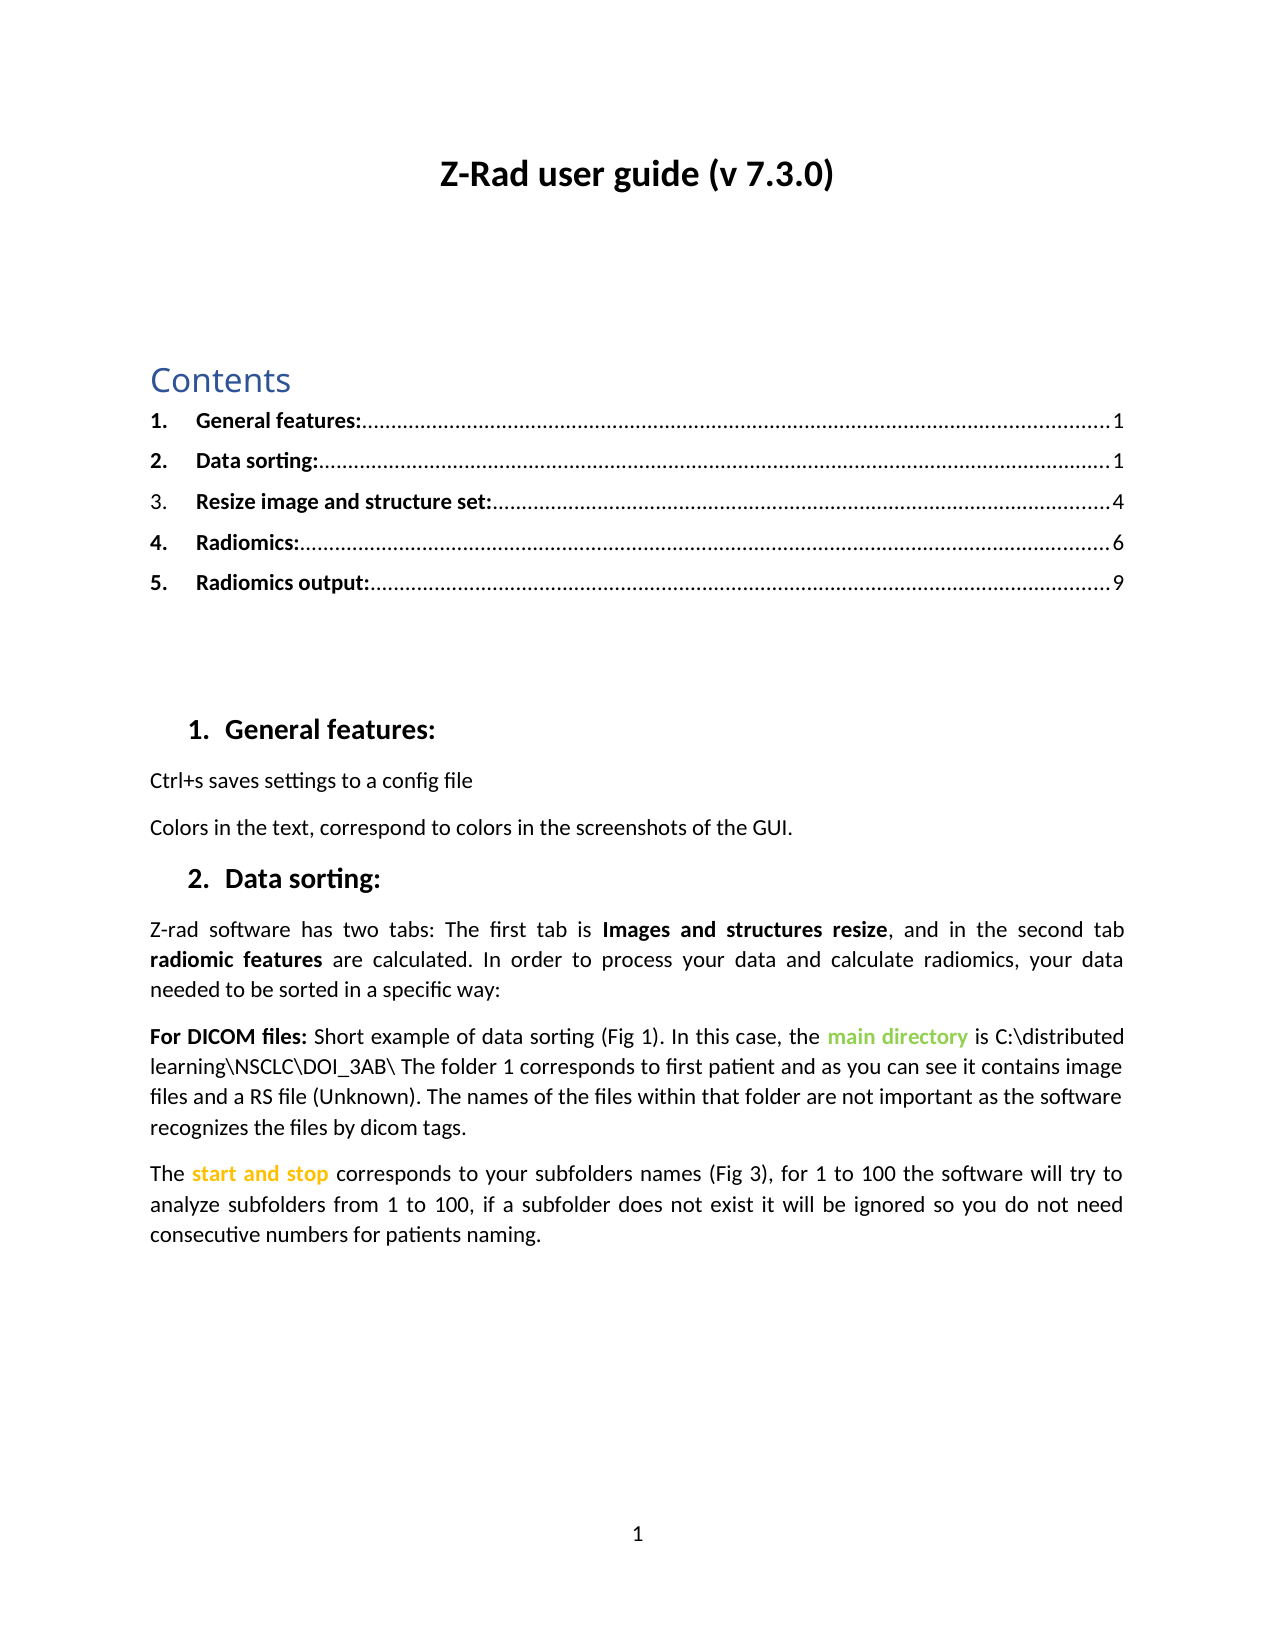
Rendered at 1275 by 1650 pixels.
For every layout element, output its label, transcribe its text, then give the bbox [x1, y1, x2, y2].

text The start and stop corresponds to your subfolders names (Fig 3), for 1 to 100 the software will try to analyze subfolders from 1 to 100, if a subfolder does not exist it will be ignored so you do not need consecutive numbers for patients naming. [150, 1159, 1125, 1248]
text Ctrl+s saves settings to a config file [150, 766, 1125, 794]
text For DICOM files: Short example of data sorting (Fig 1). In this case, the main directory is C:\distributed learning\NSCLC\DOI_3AB\ The folder 1 corresponds to first patient and as you can see it contains image files and a RS file (Unknown). The names of the files within that folder are not important as the software recognizes the files by dicom tags. [150, 1022, 1125, 1141]
list Data sorting: [187, 860, 1125, 895]
list General features: [187, 711, 1125, 746]
text Colors in the text, correspond to colors in the screenshots of the GUI. [150, 813, 1125, 841]
text Z-Rad user guide (v 7.3.0) [150, 150, 1125, 196]
text Z-rad software has two tabs: The first tab is Images and structures resize, and in the second tab radiomic features are calculated. In order to process your data and calculate radiomics, your data needed to be sorted in a specific way: [150, 915, 1125, 1003]
